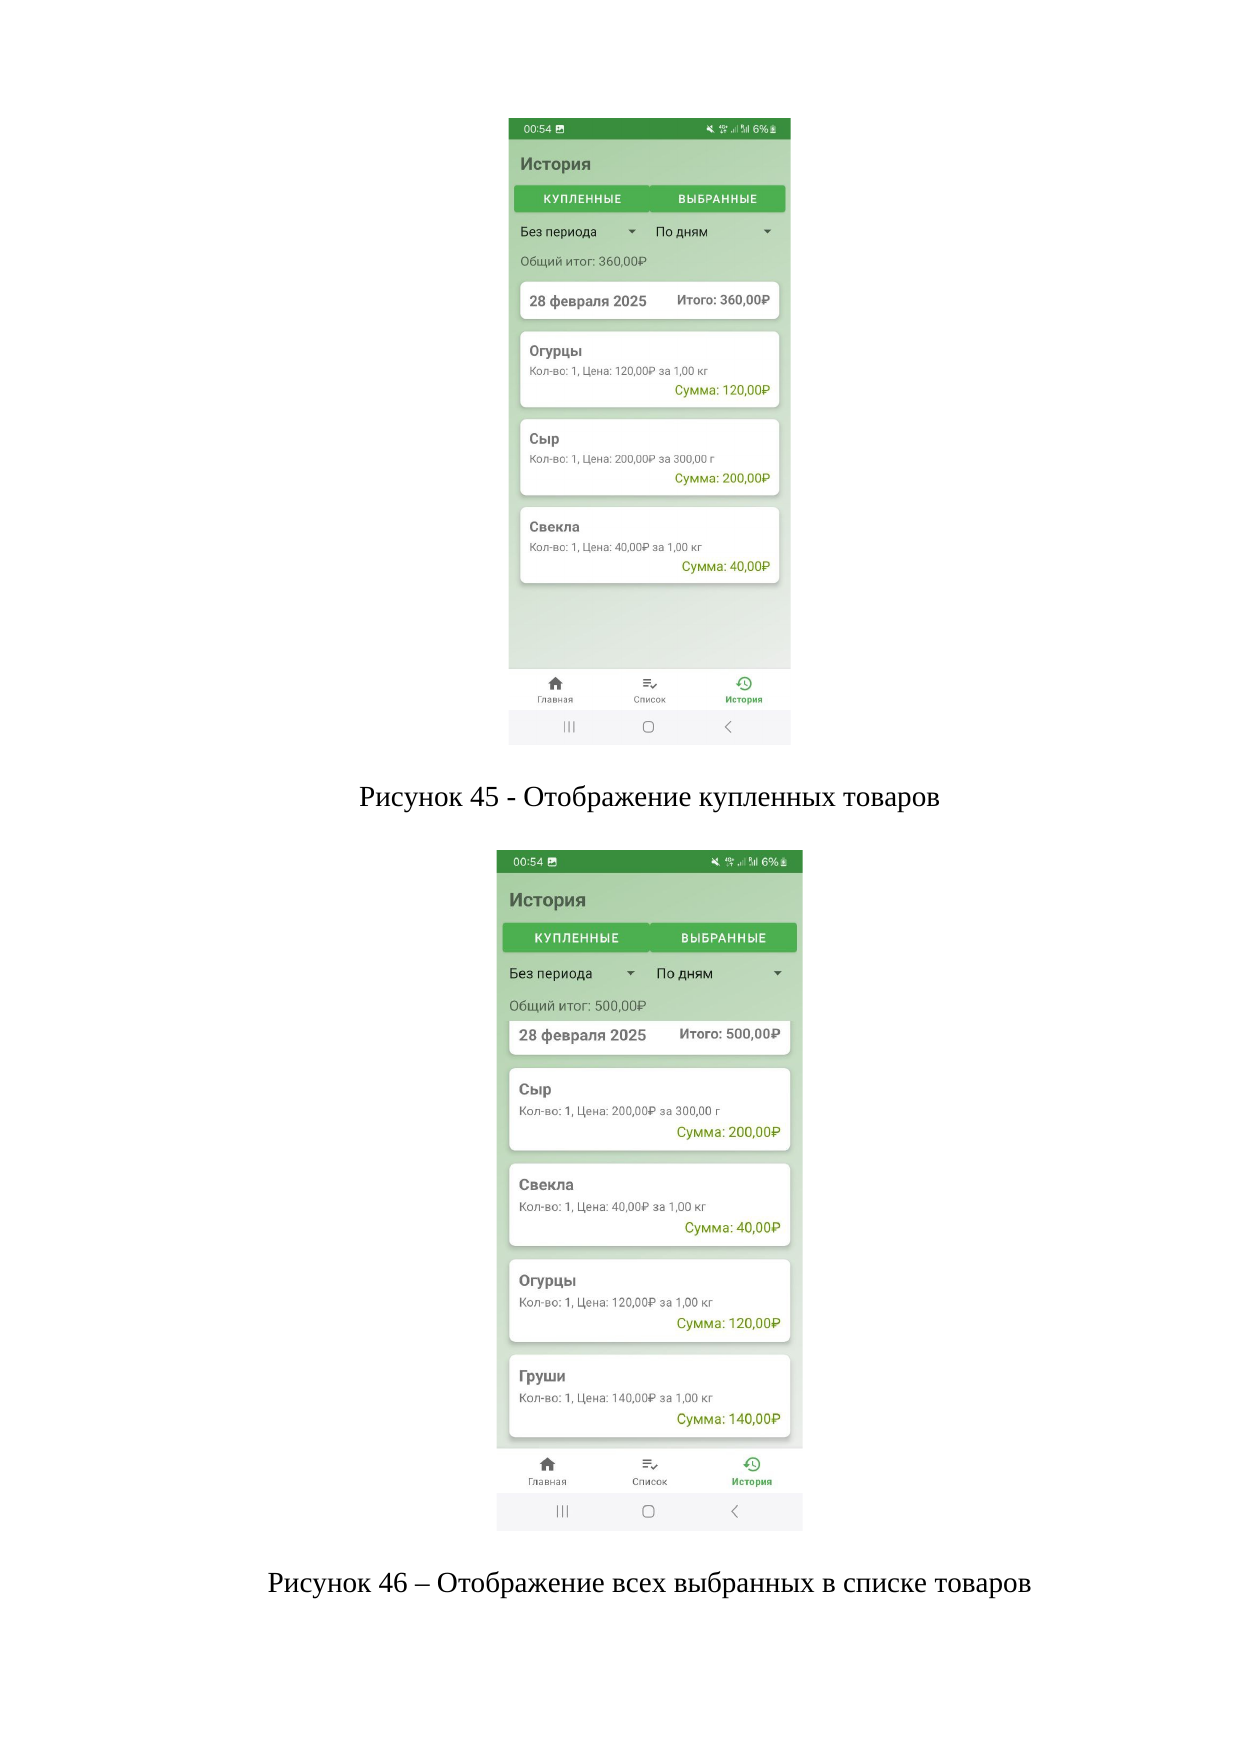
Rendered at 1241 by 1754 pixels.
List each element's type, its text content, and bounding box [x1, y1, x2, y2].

picture [496, 850, 803, 1531]
text Рисунок 46 – Отображение всех выбранных в списке товаров [148, 1566, 1152, 1599]
text Рисунок 45 - Отображение купленных товаров [148, 779, 1152, 813]
picture [508, 118, 791, 745]
